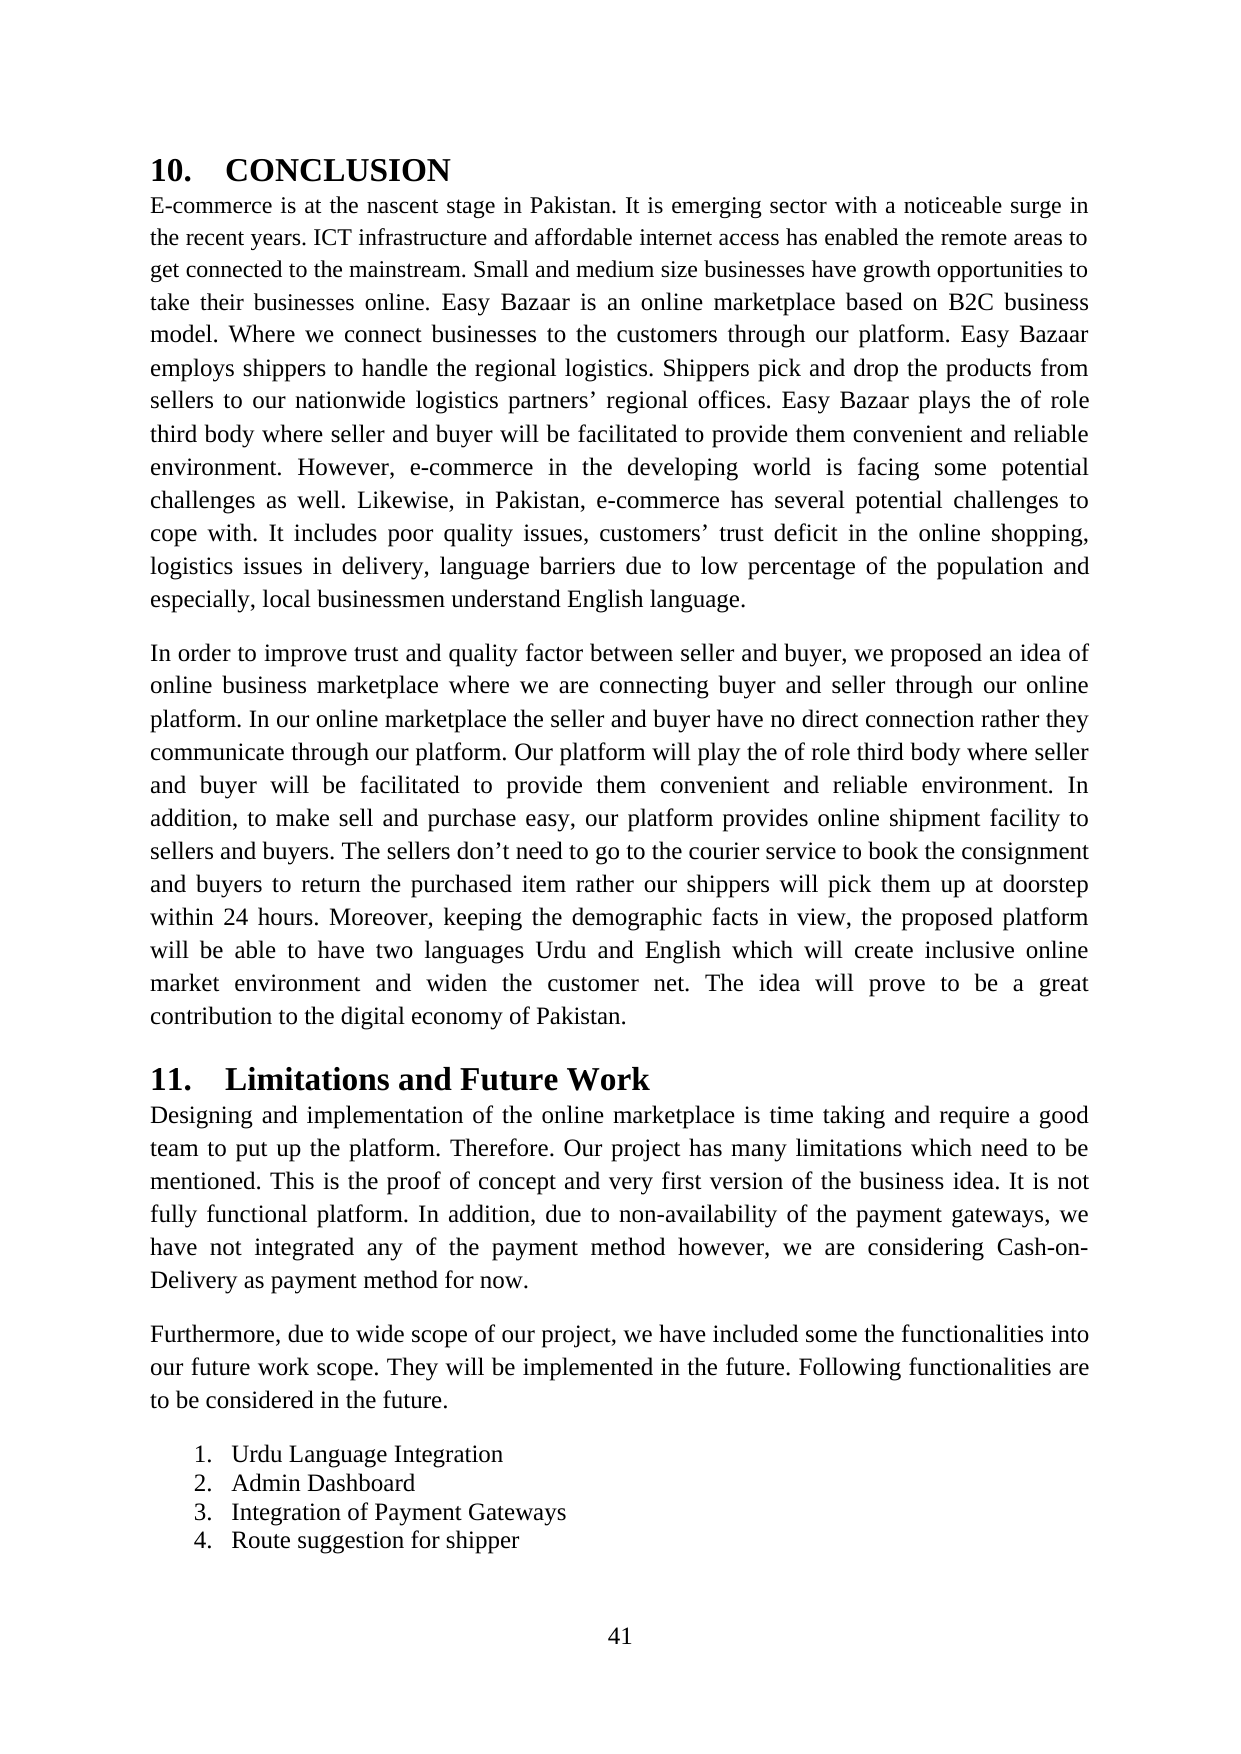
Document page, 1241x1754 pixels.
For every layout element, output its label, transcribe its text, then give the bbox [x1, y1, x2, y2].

list Admin Dashboard [194, 1468, 1090, 1497]
list Integration of Payment Gateways [194, 1497, 1090, 1525]
list Urdu Language Integration [194, 1439, 1090, 1468]
subtitle Limitations and Future Work [150, 1059, 1090, 1097]
list Route suggestion for shipper [194, 1525, 1090, 1554]
subtitle CONCLUSION [150, 150, 1090, 188]
text E-commerce is at the nascent stage in Pakistan. It is emerging sector with a noticeable surge in the recent years. ICT infrastructure and affordable internet access has enabled the remote areas to get connected to the mainstream. Small and medium size businesses have growth opportunities to take their businesses online. Easy Bazaar is an online marketplace based on B2C business model. Where we connect businesses to the customers through our platform. Easy Bazaar employs shippers to handle the regional logistics. Shippers pick and drop the products from sellers to our nationwide logistics partners’ regional offices. Easy Bazaar plays the of role third body where seller and buyer will be facilitated to provide them convenient and reliable environment. However, e-commerce in the developing world is facing some potential challenges as well. Likewise, in Pakistan, e-commerce has several potential challenges to cope with. It includes poor quality issues, customers’ trust deficit in the online shopping, logistics issues in delivery, language barriers due to low percentage of the population and especially, local businessmen understand English language. [150, 191, 1090, 612]
text In order to improve trust and quality factor between seller and buyer, we proposed an idea of online business marketplace where we are connecting buyer and seller through our online platform. In our online marketplace the seller and buyer have no direct connection rather they communicate through our platform. Our platform will play the of role third body where seller and buyer will be facilitated to provide them convenient and reliable environment. In addition, to make sell and purchase easy, our platform provides online shipment facility to sellers and buyers. The sellers don’t need to go to the courier service to book the consignment and buyers to return the purchased item rather our shippers will pick them up at doorstep within 24 hours. Moreover, keeping the demographic facts in view, the proposed platform will be able to have two languages Urdu and English which will create inclusive online market environment and widen the customer net. The idea will prove to be a great contribution to the digital economy of Pakistan. [150, 638, 1090, 1029]
text Furthermore, due to wide scope of our project, we have included some the functionalities into our future work scope. They will be implemented in the future. Following functionalities are to be considered in the future. [150, 1319, 1090, 1414]
text Designing and implementation of the online marketplace is time taking and require a good team to put up the platform. Therefore. Our project has many limitations which need to be mentioned. This is the proof of concept and very first version of the business idea. It is not fully functional platform. In addition, due to non-availability of the payment gateways, we have not integrated any of the payment method however, we are considering Cash-on-Delivery as payment method for now. [150, 1100, 1090, 1294]
